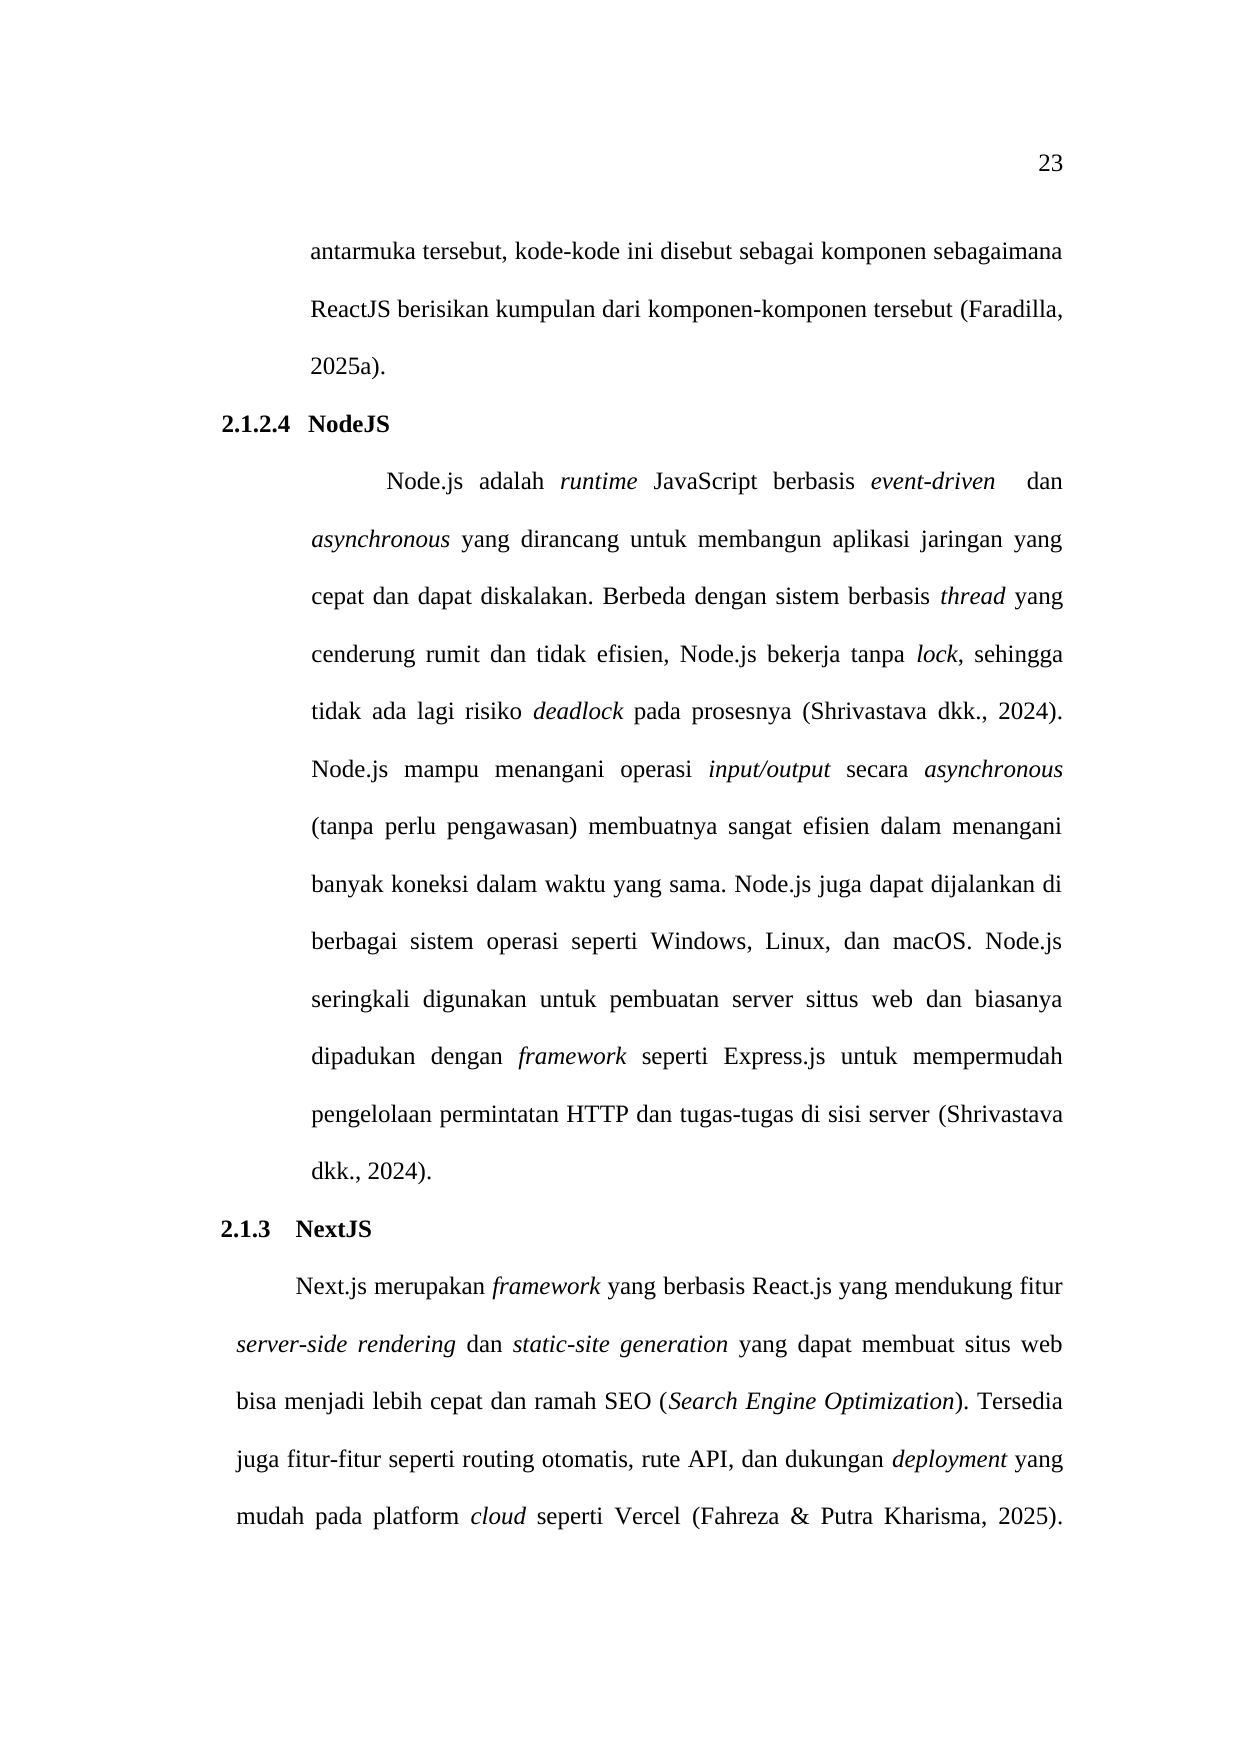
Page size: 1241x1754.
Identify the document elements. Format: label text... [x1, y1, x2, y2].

subtitle NodeJS [221, 409, 1063, 438]
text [310, 236, 1063, 380]
text Node.js adalah runtime JavaScript berbasis event-driven dan asynchronous yang dirancang untuk membangun aplikasi jaringan yang cepat dan dapat diskalakan. Berbeda dengan sistem berbasis thread yang cenderung rumit dan tidak efisien, Node.js bekerja tanpa lock, sehingga tidak ada lagi risiko deadlock pada prosesnya . Node.js mampu menangani operasi input/output secara asynchronous (tanpa perlu pengawasan) membuatnya sangat efisien dalam menangani banyak koneksi dalam waktu yang sama. Node.js juga dapat dijalankan di berbagai sistem operasi seperti Windows, Linux, dan macOS. Node.js seringkali digunakan untuk pembuatan server sittus web dan biasanya dipadukan dengan framework seperti Express.js untuk mempermudah pengelolaan permintatan HTTP dan tugas-tugas di sisi server . [311, 466, 1063, 1185]
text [236, 1271, 1063, 1530]
subtitle NextJS [220, 1214, 1063, 1243]
